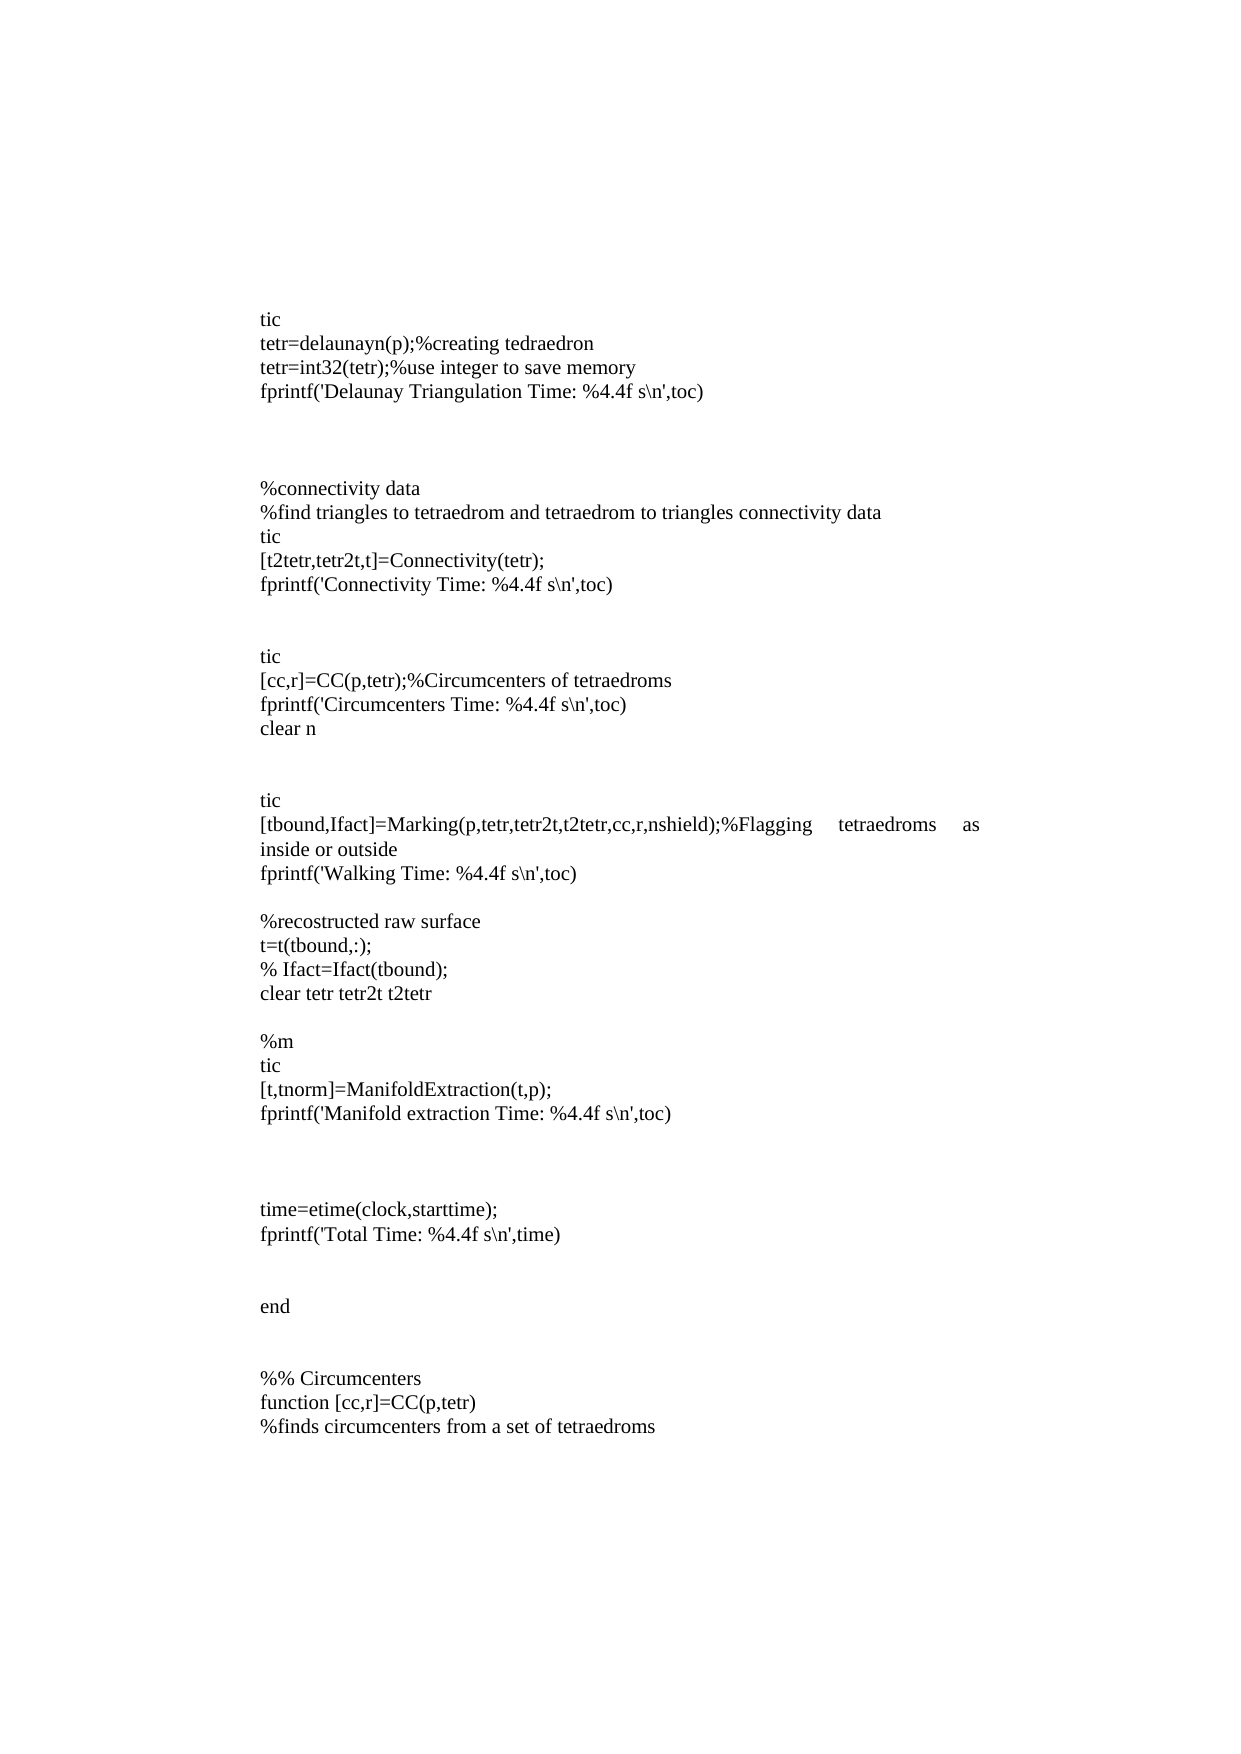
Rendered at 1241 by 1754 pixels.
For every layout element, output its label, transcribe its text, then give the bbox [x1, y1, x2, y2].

text tic [260, 644, 980, 668]
text %finds circumcenters from a set of tetraedroms [260, 1414, 980, 1438]
text tic [260, 524, 980, 548]
text %find triangles to tetraedrom and tetraedrom to triangles connectivity data [260, 499, 980, 524]
text [tbound,Ifact]=Marking(p,tetr,tetr2t,t2tetr,cc,r,nshield);%Flagging tetraedroms as inside or outside [260, 812, 980, 861]
text %recostructed raw surface [260, 909, 980, 933]
text % Ifact=Ifact(tbound); [260, 957, 980, 981]
text [cc,r]=CC(p,tetr);%Circumcenters of tetraedroms [260, 668, 980, 692]
text tic [260, 1053, 980, 1077]
text fprintf('Total Time: %4.4f s\n',time) [260, 1221, 980, 1246]
text function [cc,r]=CC(p,tetr) [260, 1390, 980, 1414]
text %connectivity data [260, 476, 980, 499]
text [t2tetr,tetr2t,t]=Connectivity(tetr); [260, 548, 980, 572]
text tetr=delaunayn(p);%creating tedraedron [260, 331, 980, 355]
text fprintf('Walking Time: %4.4f s\n',toc) [260, 861, 980, 884]
text t=t(tbound,:); [260, 933, 980, 957]
text end [260, 1294, 980, 1318]
text fprintf('Connectivity Time: %4.4f s\n',toc) [260, 572, 980, 596]
text %% Circumcenters [260, 1366, 980, 1390]
text tic [260, 307, 980, 331]
text fprintf('Manifold extraction Time: %4.4f s\n',toc) [260, 1101, 980, 1125]
text tic [260, 788, 980, 812]
text clear tetr tetr2t t2tetr [260, 981, 980, 1005]
text [t,tnorm]=ManifoldExtraction(t,p); [260, 1077, 980, 1101]
text time=etime(clock,starttime); [260, 1197, 980, 1221]
text fprintf('Circumcenters Time: %4.4f s\n',toc) [260, 692, 980, 716]
text tetr=int32(tetr);%use integer to save memory [260, 355, 980, 379]
text fprintf('Delaunay Triangulation Time: %4.4f s\n',toc) [260, 379, 980, 403]
text clear n [260, 716, 980, 740]
text %m [260, 1029, 980, 1053]
